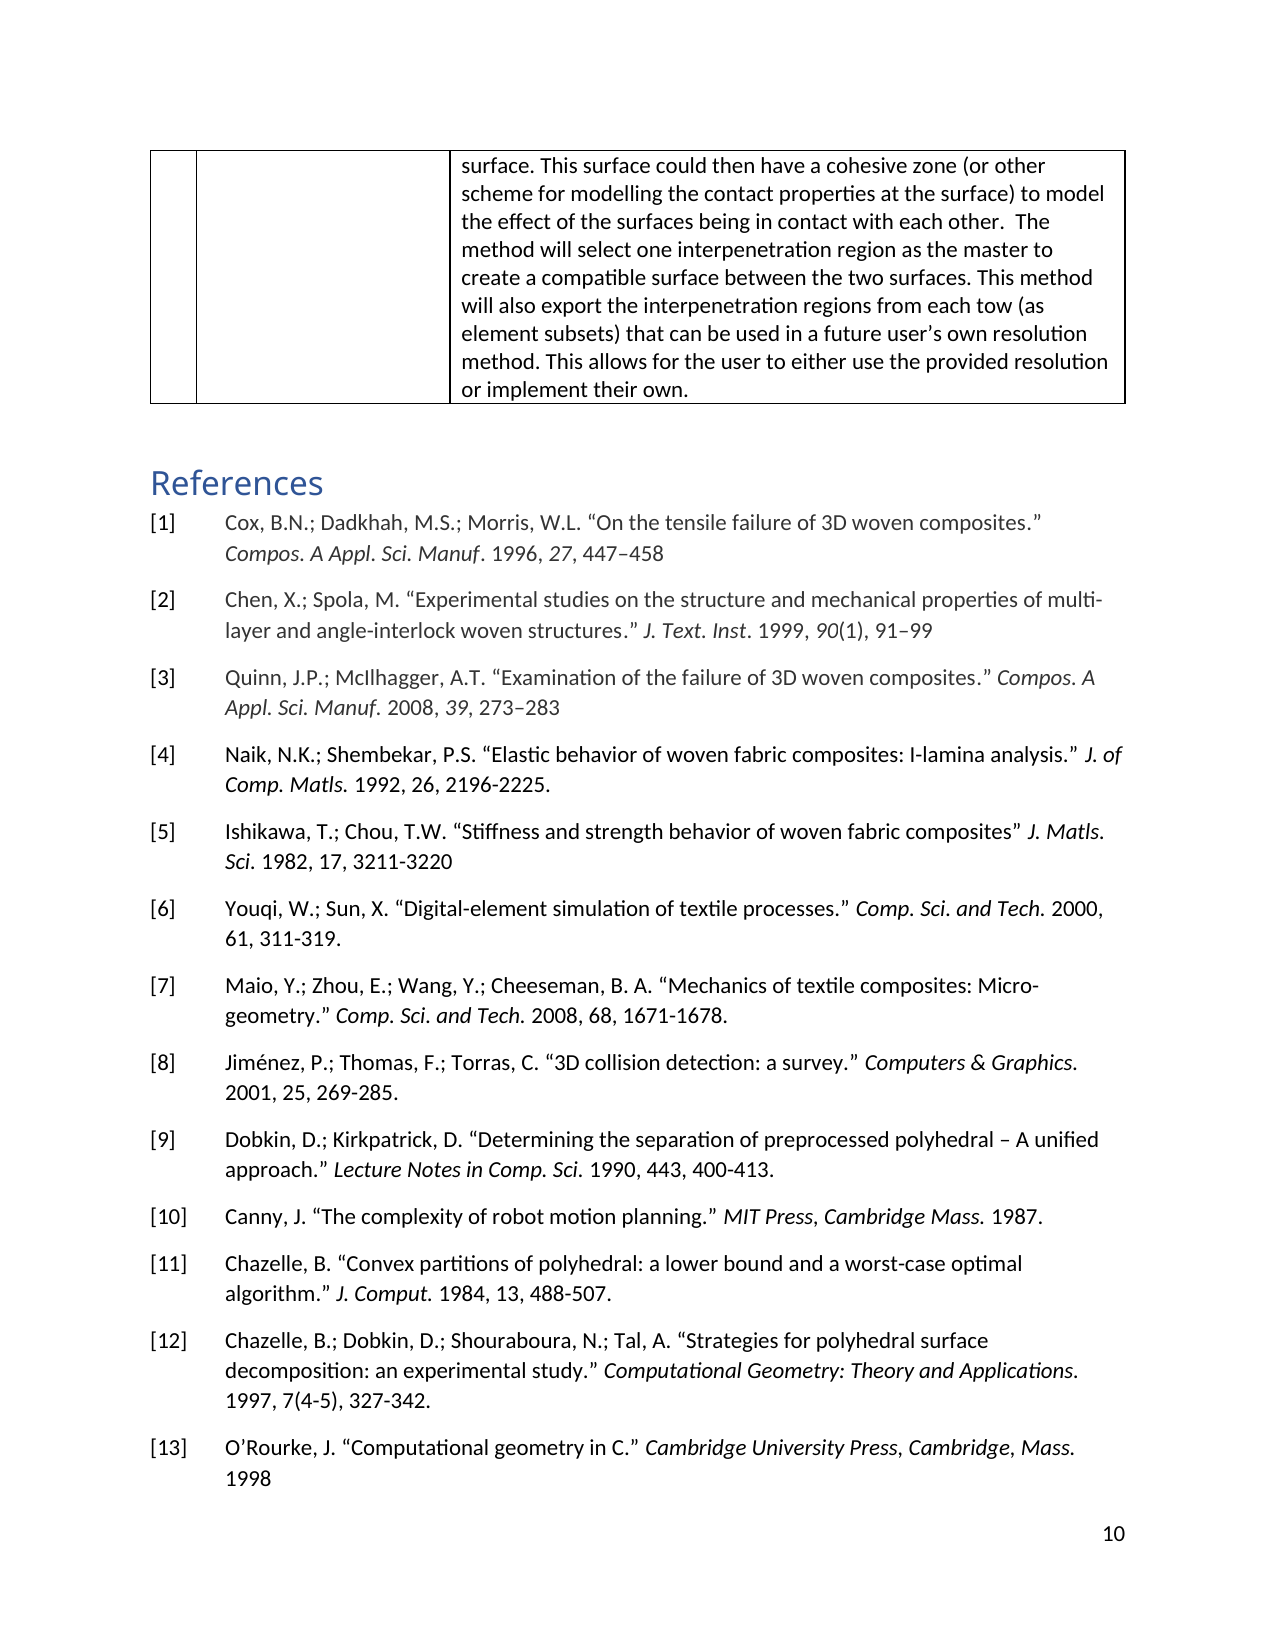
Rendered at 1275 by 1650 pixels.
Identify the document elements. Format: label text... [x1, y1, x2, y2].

text [7] Maio, Y.; Zhou, E.; Wang, Y.; Cheeseman, B. A. “Mechanics of textile composites: Micro-geometry.” Comp. Sci. and Tech. 2008, 68, 1671-1678. [150, 971, 1125, 1029]
table_cell 3 [151, 151, 196, 403]
text [12] Chazelle, B.; Dobkin, D.; Shouraboura, N.; Tal, A. “Strategies for polyhedral surface decomposition: an experimental study.” Computational Geometry: Theory and Applications. 1997, 7(4-5), 327-342. [150, 1326, 1125, 1414]
text [3] Quinn, J.P.; McIlhagger, A.T. “Examination of the failure of 3D woven composites.” Compos. A Appl. Sci. Manuf. 2008, 39, 273–283 [150, 663, 1125, 721]
text [10] Canny, J. “The complexity of robot motion planning.” MIT Press, Cambridge Mass. 1987. [150, 1202, 1125, 1230]
text [6] Youqi, W.; Sun, X. “Digital-element simulation of textile processes.” Comp. Sci. and Tech. 2000, 61, 311-319. [150, 894, 1125, 952]
text [2] Chen, X.; Spola, M. “Experimental studies on the structure and mechanical properties of multi-layer and angle-interlock woven structures.” J. Text. Inst. 1999, 90(1), 91–99 [150, 586, 1125, 644]
text [9] Dobkin, D.; Kirkpatrick, D. “Determining the separation of preprocessed polyhedral – A unified approach.” Lecture Notes in Comp. Sci. 1990, 443, 400-413. [150, 1125, 1125, 1183]
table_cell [197, 151, 449, 403]
text [4] Naik, N.K.; Shembekar, P.S. “Elastic behavior of woven fabric composites: I-lamina analysis.” J. of Comp. Matls. 1992, 26, 2196-2225. [150, 740, 1125, 798]
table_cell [451, 151, 1124, 403]
text [5] Ishikawa, T.; Chou, T.W. “Stiffness and strength behavior of woven fabric composites” J. Matls. Sci. 1982, 17, 3211-3220 [150, 817, 1125, 875]
text [13] O’Rourke, J. “Computational geometry in C.” Cambridge University Press, Cambridge, Mass. 1998 [150, 1433, 1125, 1492]
text [11] Chazelle, B. “Convex partitions of polyhedral: a lower bound and a worst-case optimal algorithm.” J. Comput. 1984, 13, 488-507. [150, 1249, 1125, 1307]
text [8] Jiménez, P.; Thomas, F.; Torras, C. “3D collision detection: a survey.” Computers & Graphics. 2001, 25, 269-285. [150, 1048, 1125, 1106]
text [1] Cox, B.N.; Dadkhah, M.S.; Morris, W.L. “On the tensile failure of 3D woven composites.” Compos. A Appl. Sci. Manuf. 1996, 27, 447–458 [150, 508, 1125, 567]
subtitle References [150, 459, 1125, 505]
